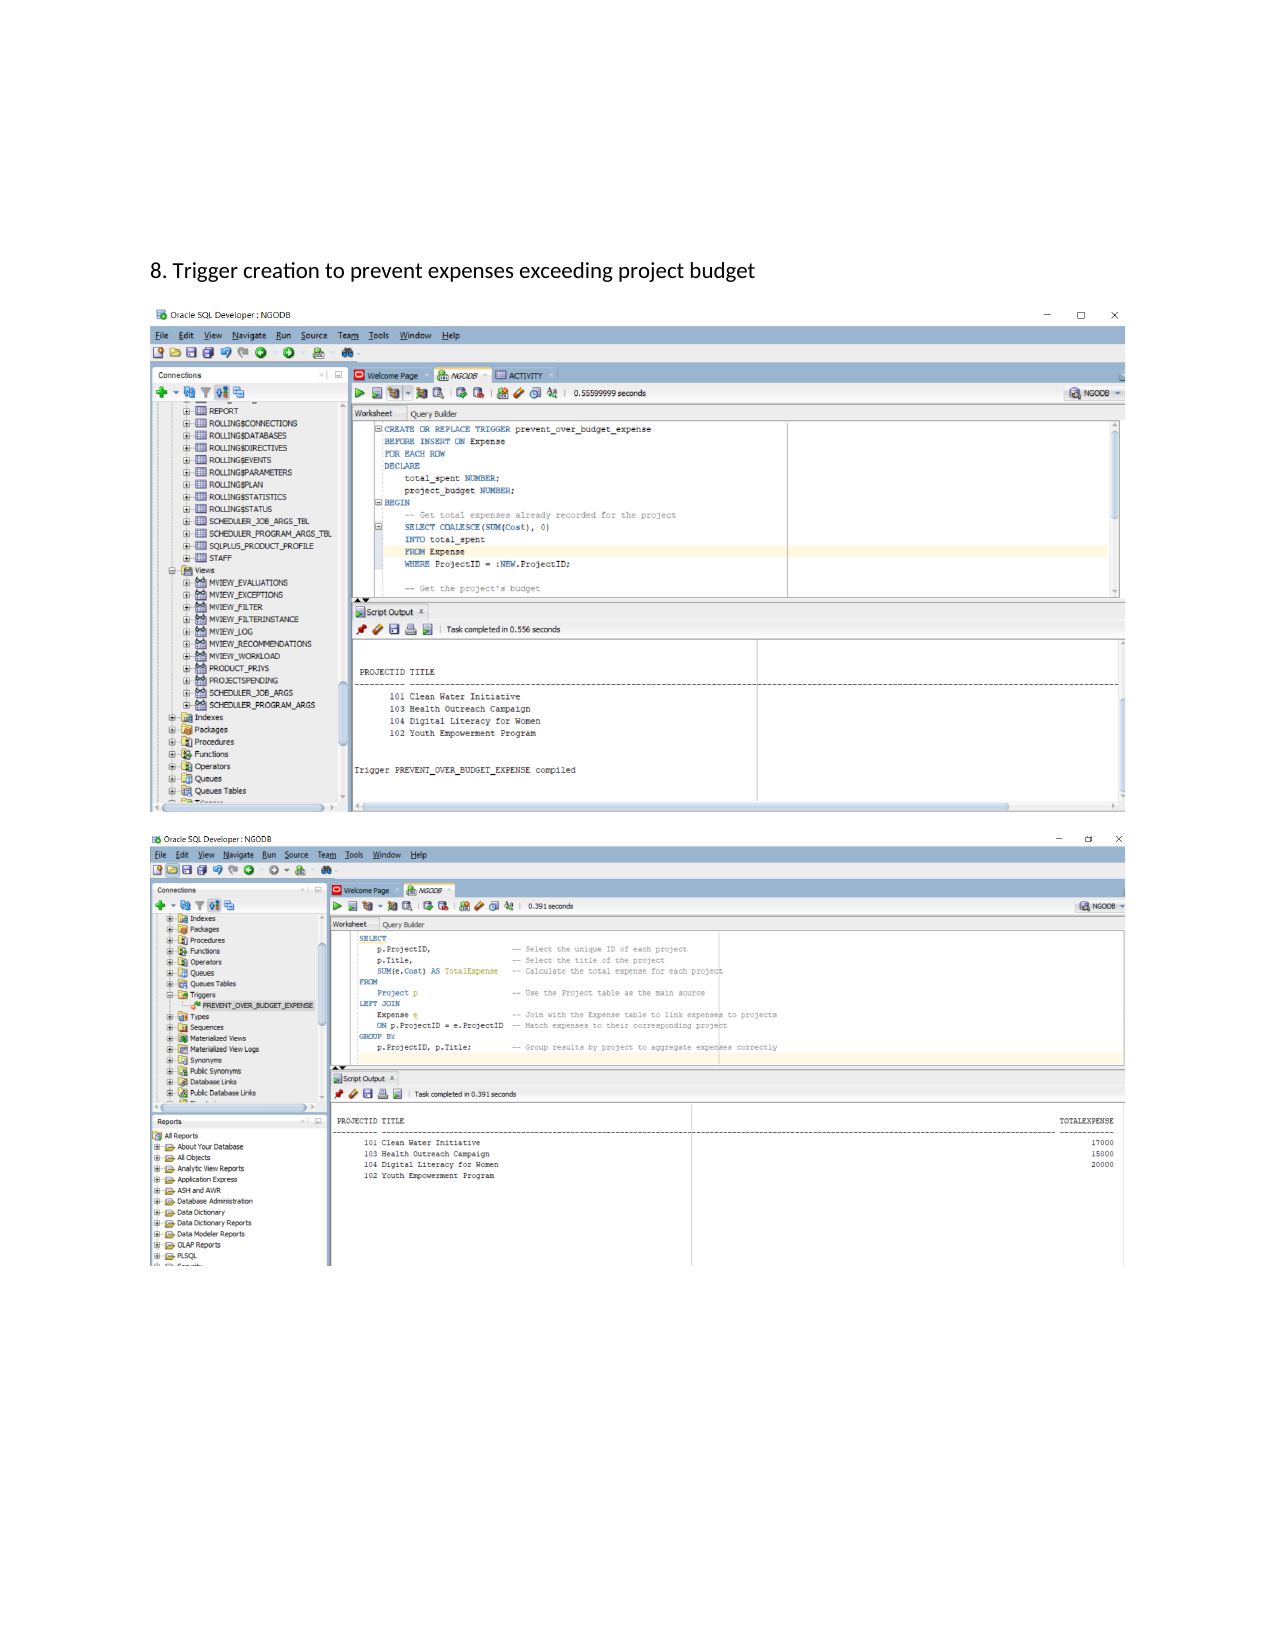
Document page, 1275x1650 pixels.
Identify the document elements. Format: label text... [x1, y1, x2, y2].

picture [150, 309, 1125, 812]
text 8. Trigger creation to prevent expenses exceeding project budget [150, 256, 1125, 284]
picture [150, 836, 1125, 1266]
